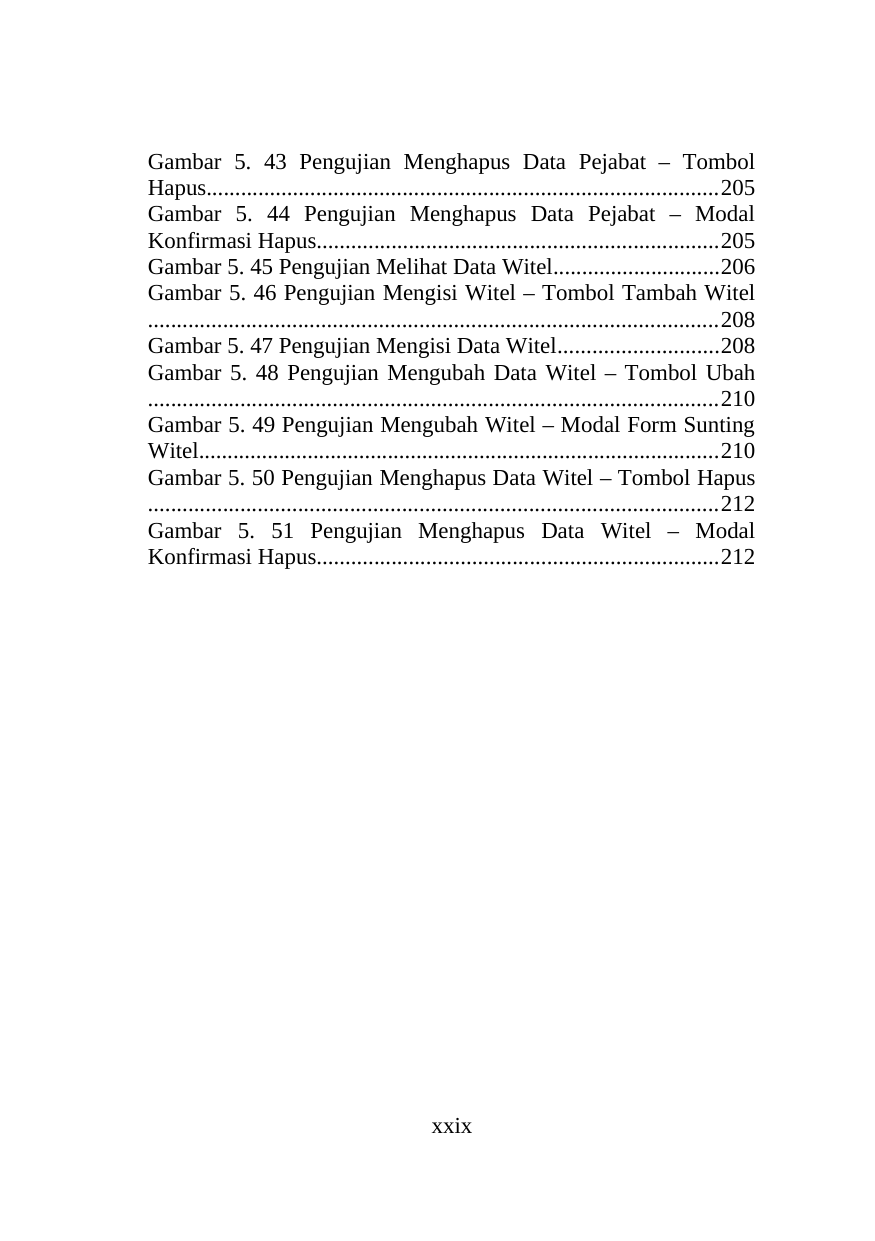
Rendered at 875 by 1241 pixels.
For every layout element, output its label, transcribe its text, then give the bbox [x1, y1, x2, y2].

text Gambar 5. 50 Pengujian Menghapus Data Witel – Tombol Hapus 212 [148, 464, 756, 517]
text Gambar 5. 43 Pengujian Menghapus Data Pejabat – Tombol Hapus 205 [148, 148, 756, 200]
text Gambar 5. 48 Pengujian Mengubah Data Witel – Tombol Ubah 210 [148, 358, 756, 411]
text Gambar 5. 46 Pengujian Mengisi Witel – Tombol Tambah Witel 208 [148, 279, 756, 332]
text Gambar 5. 45 Pengujian Melihat Data Witel 206 [148, 253, 756, 279]
text Gambar 5. 44 Pengujian Menghapus Data Pejabat – Modal Konfirmasi Hapus 205 [148, 200, 756, 253]
text Gambar 5. 51 Pengujian Menghapus Data Witel – Modal Konfirmasi Hapus 212 [148, 517, 756, 569]
text Gambar 5. 47 Pengujian Mengisi Data Witel 208 [148, 332, 756, 358]
text Gambar 5. 49 Pengujian Mengubah Witel – Modal Form Sunting Witel 210 [148, 411, 756, 464]
